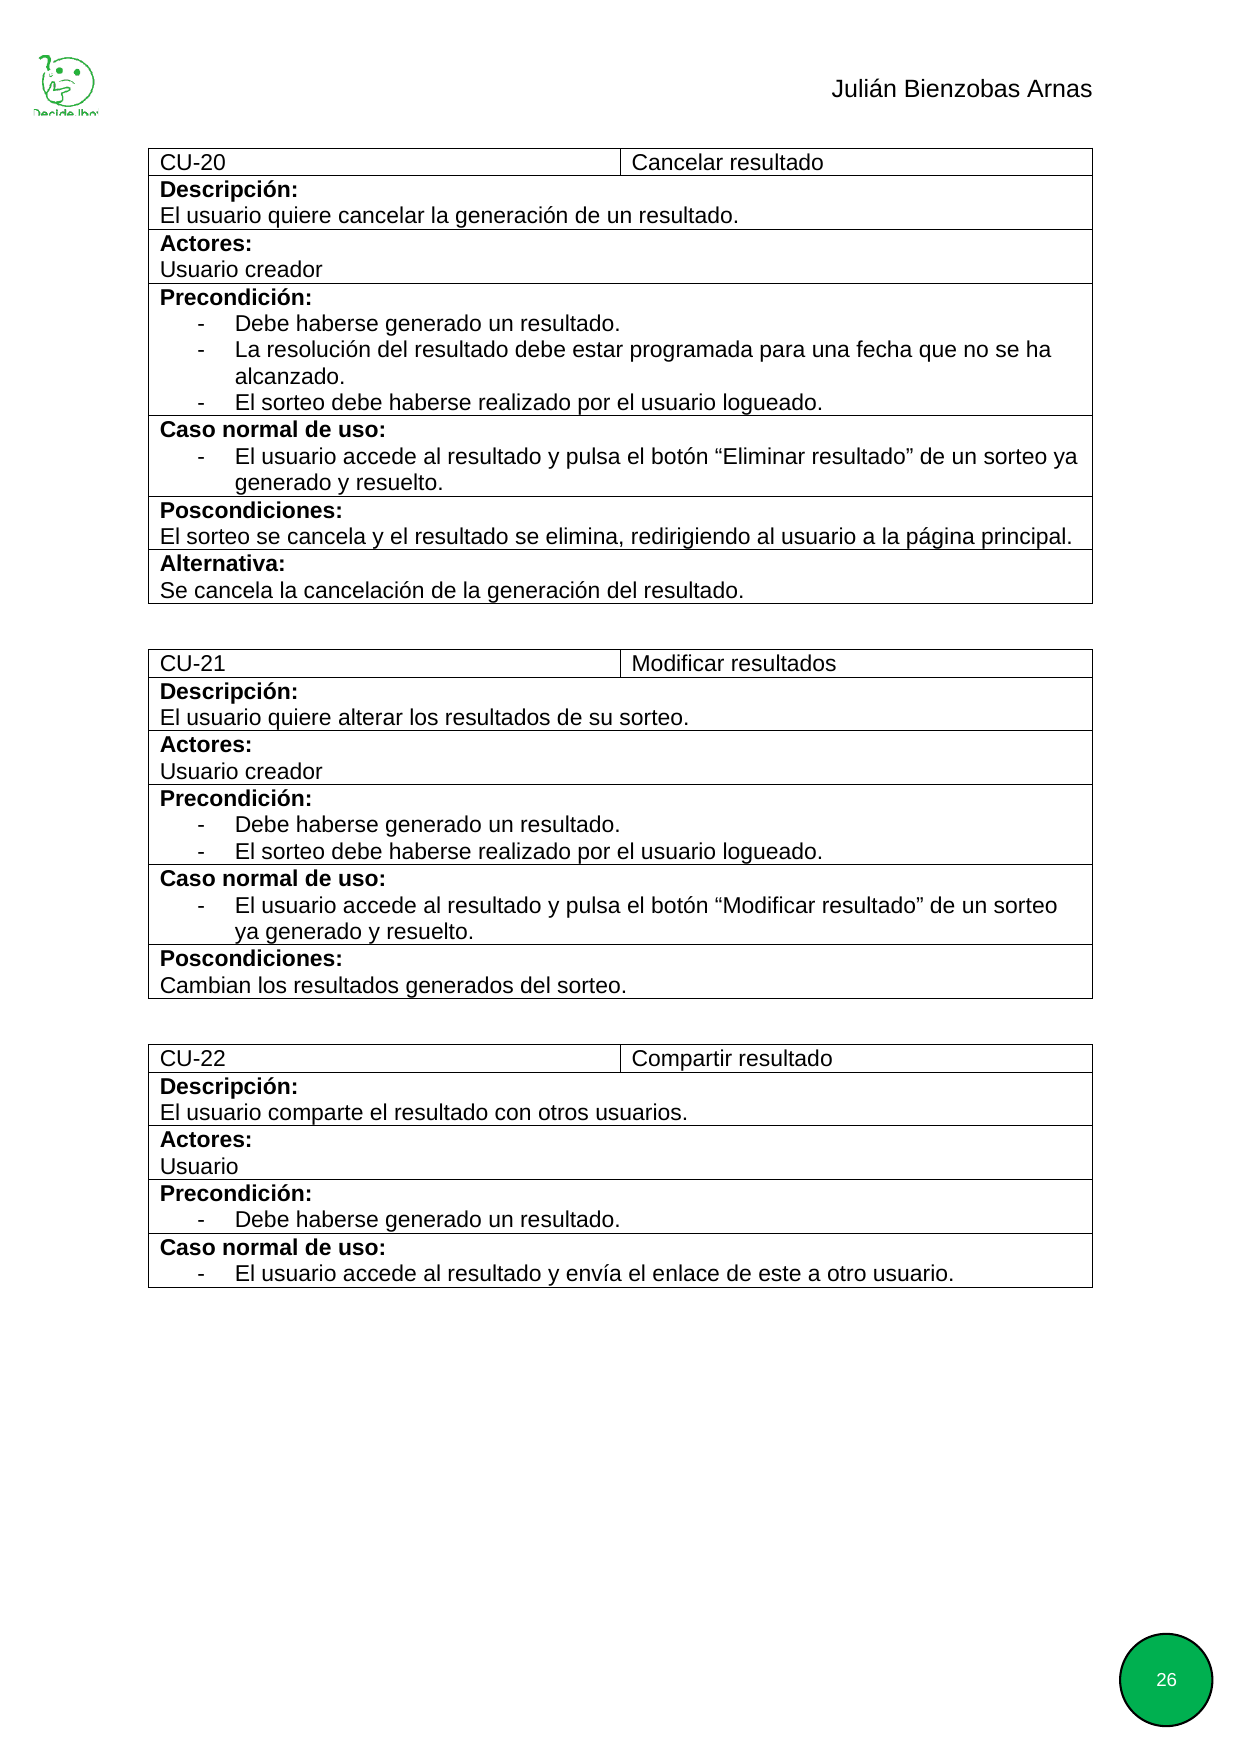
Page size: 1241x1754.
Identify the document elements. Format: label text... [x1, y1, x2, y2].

table_cell Precondición: Debe haberse generado un resultado. El sorteo debe haberse realizado por el usuario logueado. [149, 785, 1092, 864]
table_cell Actores: Usuario [149, 1126, 1092, 1179]
table_cell Caso normal de uso: El usuario accede al resultado y pulsa el botón “Modificar resultado” de un sorteo ya generado y resuelto. [149, 865, 1092, 944]
table_cell Actores: Usuario creador [149, 731, 1092, 784]
table_cell Caso normal de uso: El usuario accede al resultado y pulsa el botón “Eliminar resultado” de un sorteo ya generado y resuelto. [149, 416, 1092, 496]
table_cell Precondición: Debe haberse generado un resultado. La resolución del resultado debe estar programada para una fecha que no se ha alcanzado. El sorteo debe haberse realizado por el usuario logueado. [149, 284, 1092, 415]
table_header CU-20 [149, 149, 620, 175]
table_cell Caso normal de uso: El usuario accede al resultado y envía el enlace de este a otro usuario. [149, 1234, 1092, 1287]
table_cell Descripción: El usuario quiere cancelar la generación de un resultado. [149, 176, 1092, 229]
table_cell Poscondiciones: El sorteo se cancela y el resultado se elimina, redirigiendo al usuario a la página principal. [149, 497, 1092, 549]
table_header Modificar resultados [621, 650, 1092, 677]
picture [32, 55, 99, 114]
table_cell Precondición: Debe haberse generado un resultado. [149, 1180, 1092, 1233]
table_header CU-22 [149, 1045, 620, 1072]
table_cell Alternativa: Se cancela la cancelación de la generación del resultado. [149, 550, 1092, 603]
table_header CU-21 [149, 650, 620, 677]
table_cell Actores: Usuario creador [149, 230, 1092, 283]
table_cell Descripción: El usuario quiere alterar los resultados de su sorteo. [149, 678, 1092, 730]
table_header Cancelar resultado [621, 149, 1092, 175]
table_cell Poscondiciones: Cambian los resultados generados del sorteo. [149, 945, 1092, 998]
table_cell Descripción: El usuario comparte el resultado con otros usuarios. [149, 1073, 1092, 1125]
table_header Compartir resultado [621, 1045, 1092, 1072]
